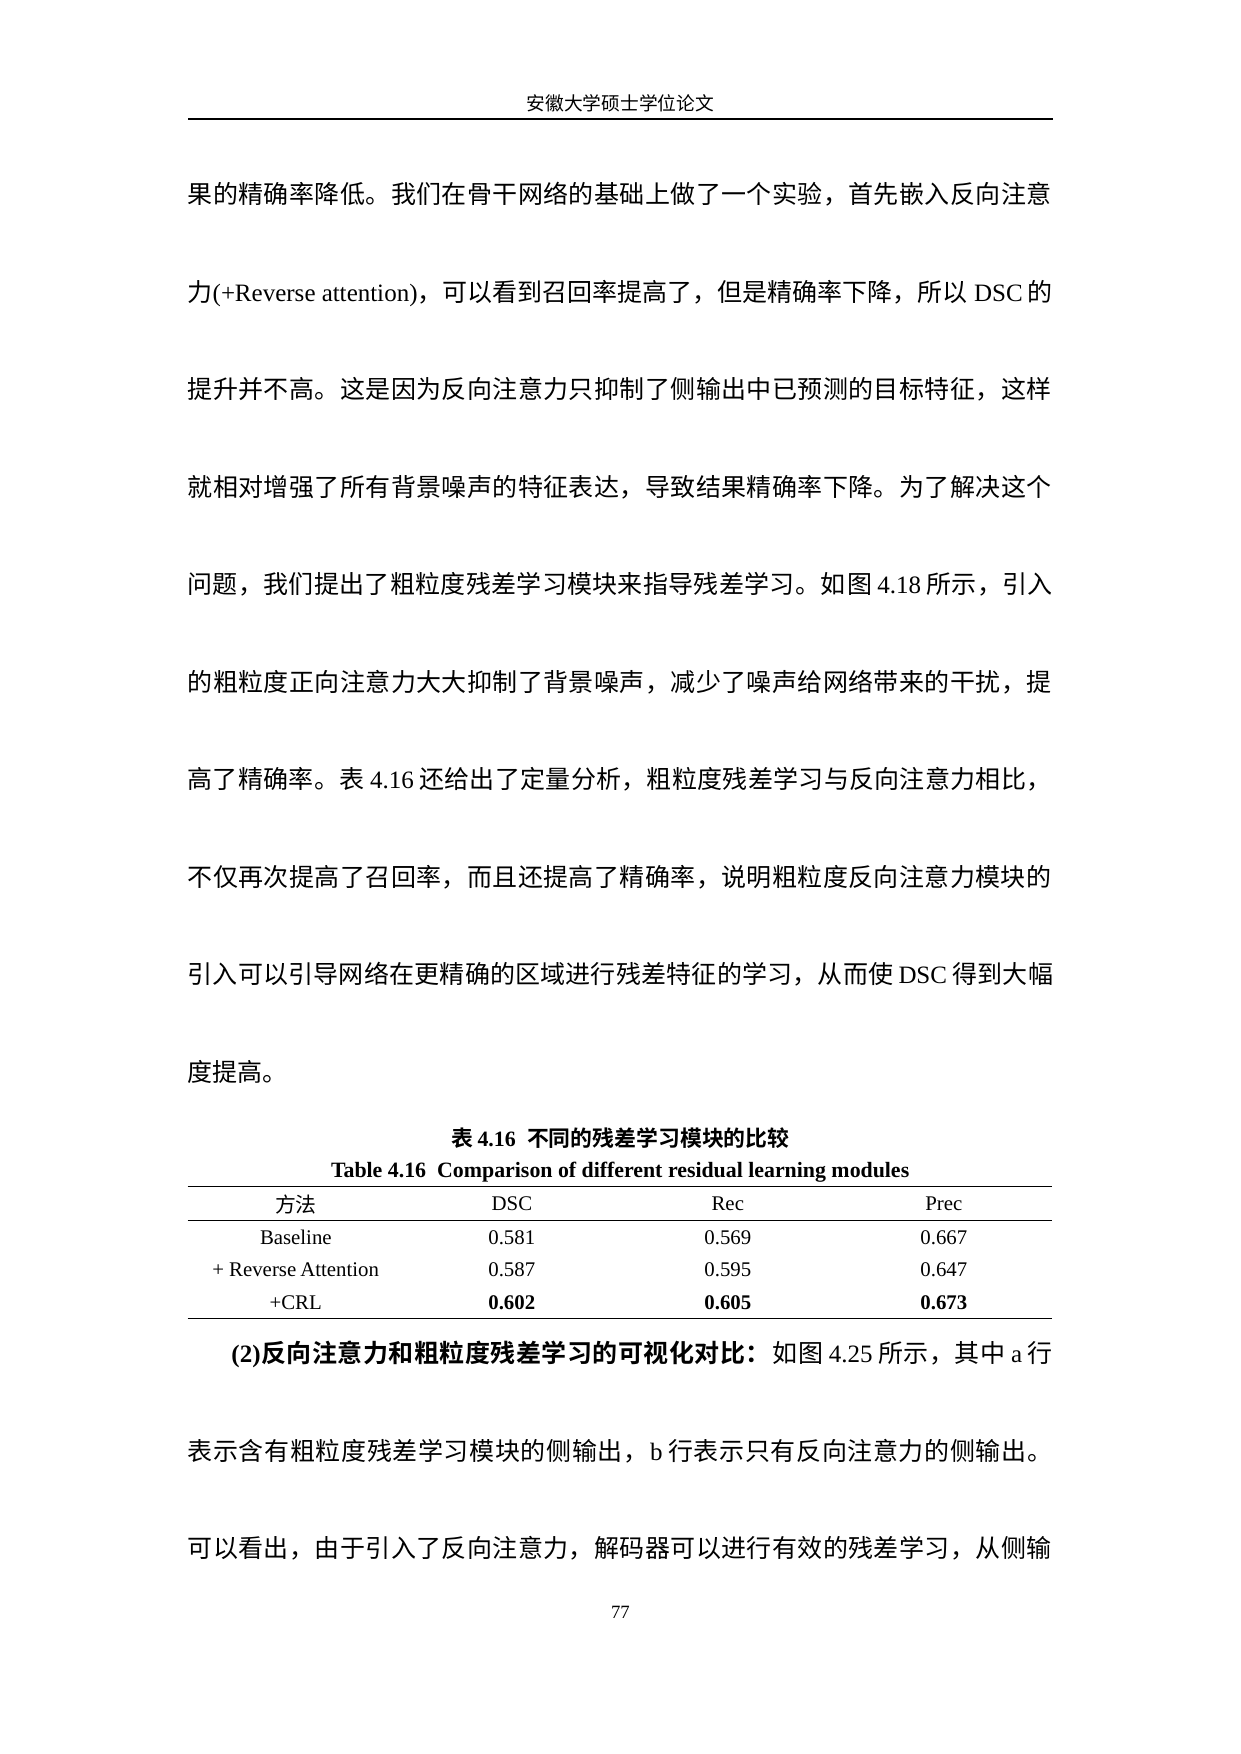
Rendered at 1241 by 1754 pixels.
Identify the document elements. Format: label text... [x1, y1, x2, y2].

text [187, 160, 1053, 1103]
table_header Prec [836, 1187, 1052, 1219]
table_cell 0.647 [836, 1253, 1052, 1286]
table_cell 0.587 [404, 1253, 619, 1286]
table_cell + Reverse Attention [188, 1253, 403, 1286]
table_cell 0.605 [620, 1286, 836, 1318]
table_cell 0.667 [836, 1221, 1052, 1253]
table_cell 0.602 [404, 1286, 619, 1318]
table_cell +CRL [188, 1286, 403, 1318]
table_header DSC [404, 1187, 619, 1219]
table_header Rec [620, 1187, 836, 1219]
table_cell 0.569 [620, 1221, 836, 1253]
table_cell 0.581 [404, 1221, 619, 1253]
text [187, 1319, 1053, 1579]
table_cell 0.673 [836, 1286, 1052, 1318]
table_cell 0.595 [620, 1253, 836, 1286]
table_header 方法 [188, 1187, 403, 1219]
table_cell Baseline [188, 1221, 403, 1253]
